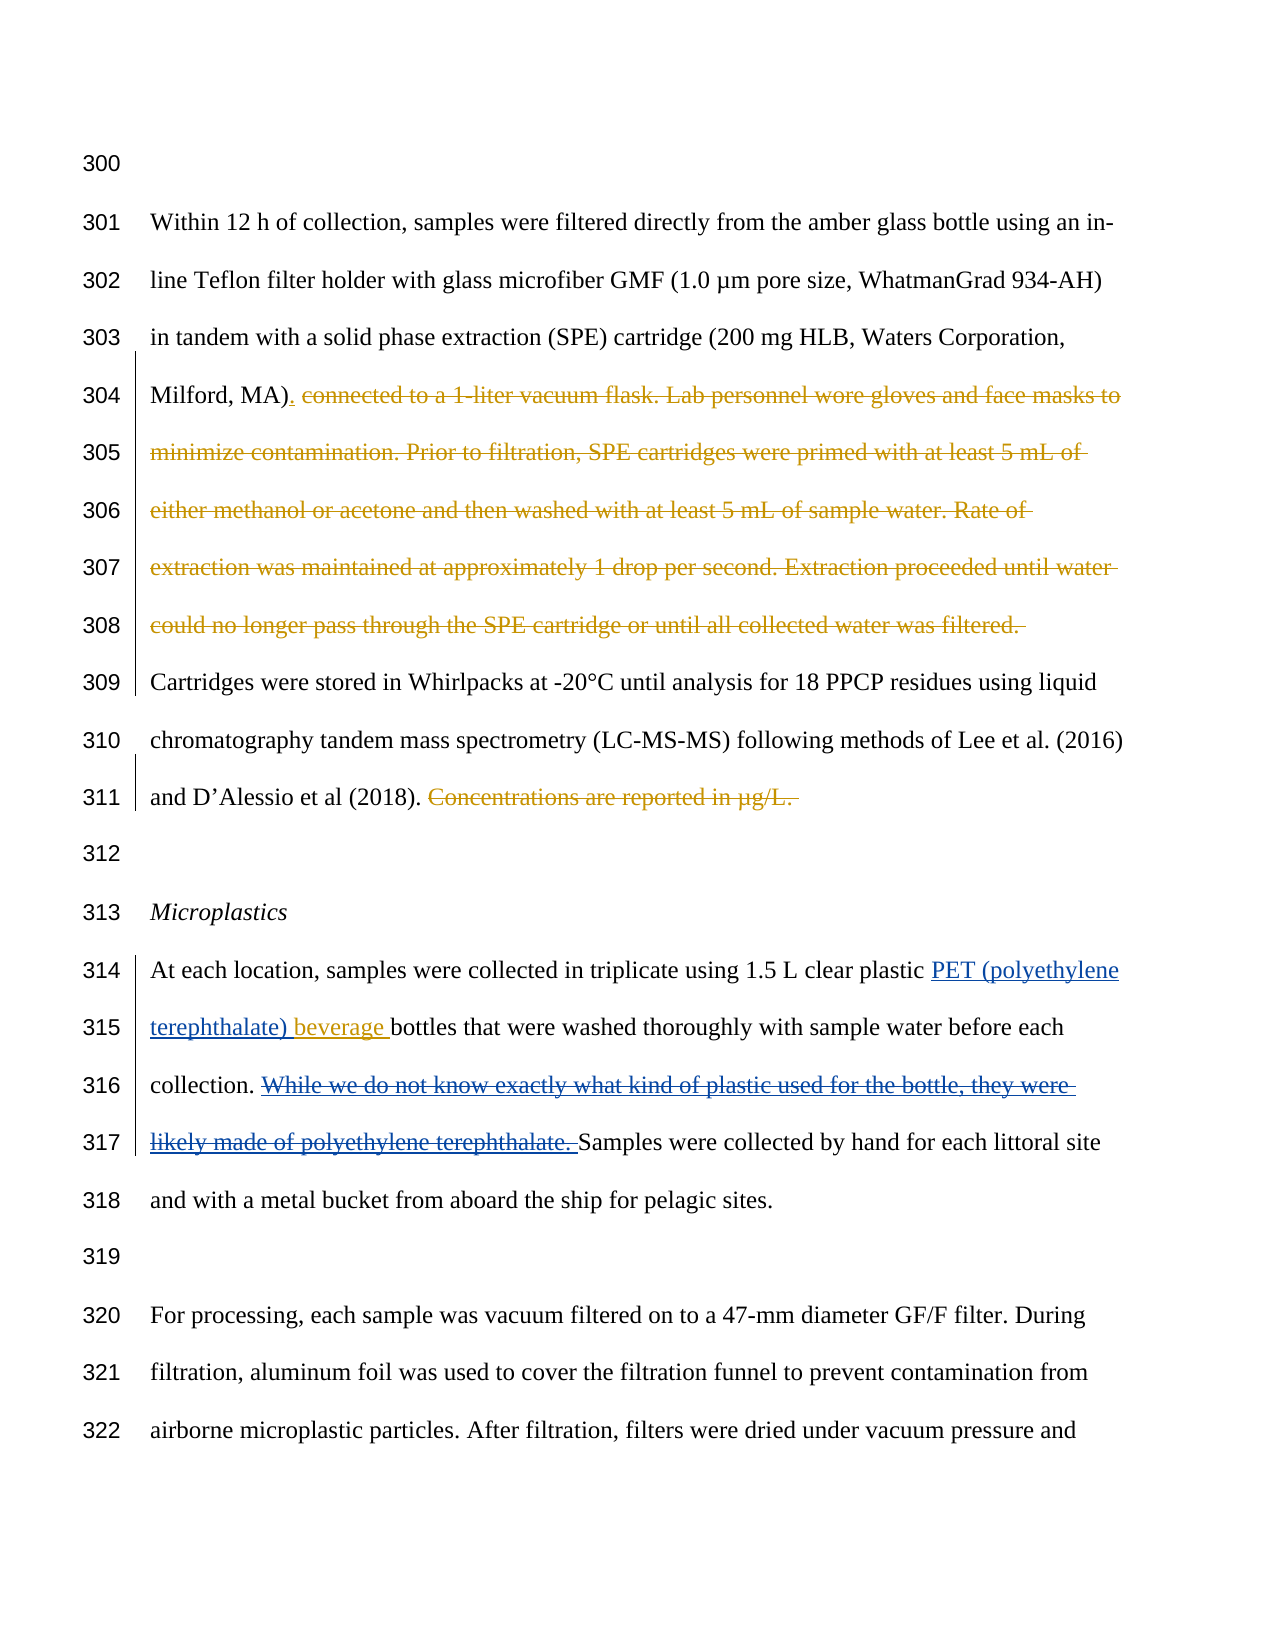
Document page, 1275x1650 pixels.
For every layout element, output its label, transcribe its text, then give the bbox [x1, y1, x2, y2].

text Within 12 h of collection, samples were filtered directly from the amber glass bottle using an in-line Teflon filter holder with glass microfiber GMF (1.0 µm pore size, WhatmanGrad 934-AH) in tandem with a solid phase extraction (SPE) cartridge (200 mg HLB, Waters Corporation, Milford, MA) Cartridges were stored in Whirlpacks at -20°C until analysis for 18 PPCP residues using liquid chromatography tandem mass spectrometry (LC-MS-MS) following methods of Lee et al. (2016) and D’Alessio et al (2018). [150, 207, 1125, 811]
text At each location, samples were collected in triplicate using 1.5 L clear plastic bottles that were washed thoroughly with sample water before each collection. Samples were collected by hand for each littoral site and with a metal bucket from aboard the ship for pelagic sites. [150, 955, 1125, 1214]
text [150, 1300, 1125, 1444]
text Microplastics [150, 897, 1125, 926]
